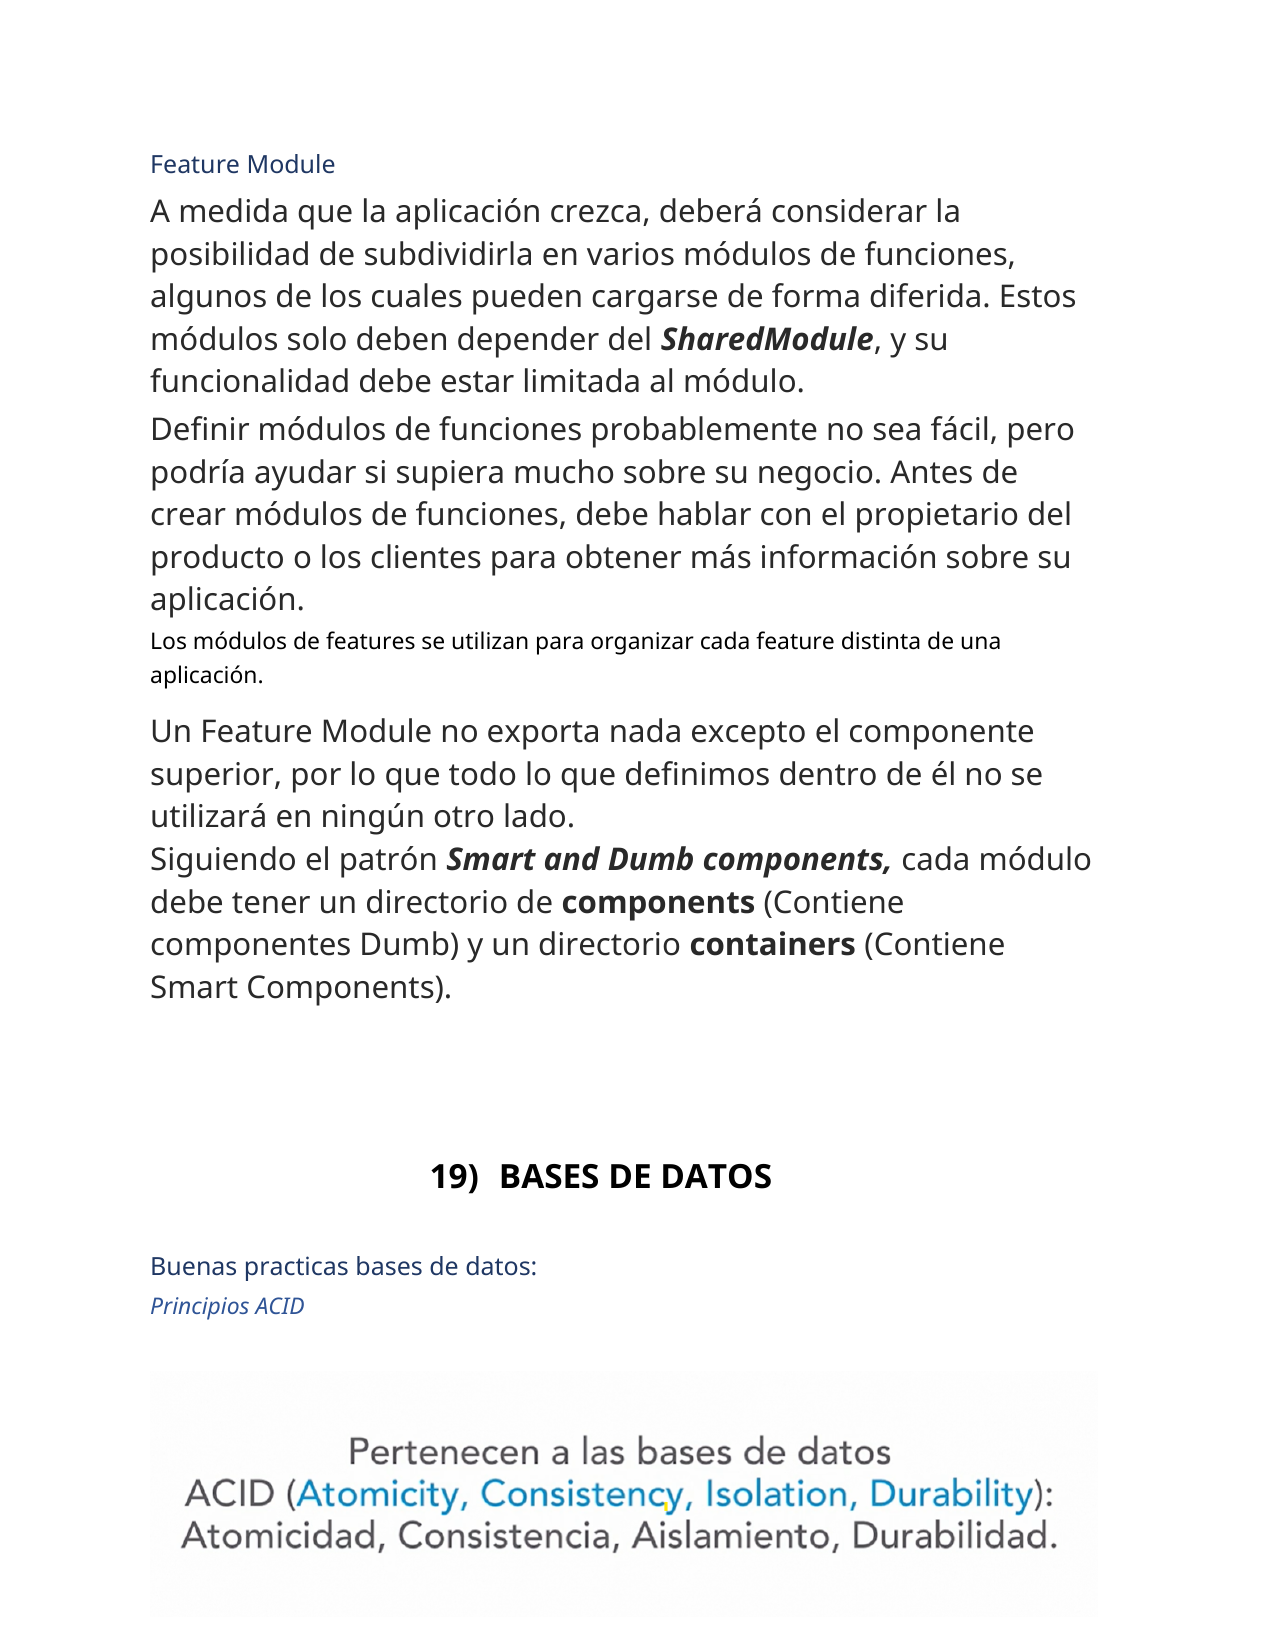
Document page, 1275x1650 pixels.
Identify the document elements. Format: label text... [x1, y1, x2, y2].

text Los módulos de features se utilizan para organizar cada feature distinta de una aplicación. [150, 625, 1098, 690]
subtitle Principios ACID [150, 1290, 1098, 1321]
picture [150, 1371, 1098, 1617]
text Un Feature Module no exporta nada excepto el componente superior, por lo que todo lo que definimos dentro de él no se utilizará en ningún otro lado. Siguiendo el patrón Smart and Dumb components, cada módulo debe tener un directorio de components (Contiene componentes Dumb) y un directorio containers (Contiene Smart Components). [150, 709, 1098, 1007]
subtitle Feature Module [150, 147, 1098, 181]
subtitle BASES DE DATOS [103, 1153, 1098, 1199]
text Definir módulos de funciones probablemente no sea fácil, pero podría ayudar si supiera mucho sobre su negocio. Antes de crear módulos de funciones, debe hablar con el propietario del producto o los clientes para obtener más información sobre su aplicación. [150, 407, 1098, 620]
text A medida que la aplicación crezca, deberá considerar la posibilidad de subdividirla en varios módulos de funciones, algunos de los cuales pueden cargarse de forma diferida. Estos módulos solo deben depender del SharedModule, y su funcionalidad debe estar limitada al módulo. [150, 189, 1098, 402]
subtitle Buenas practicas bases de datos: [150, 1249, 1098, 1283]
